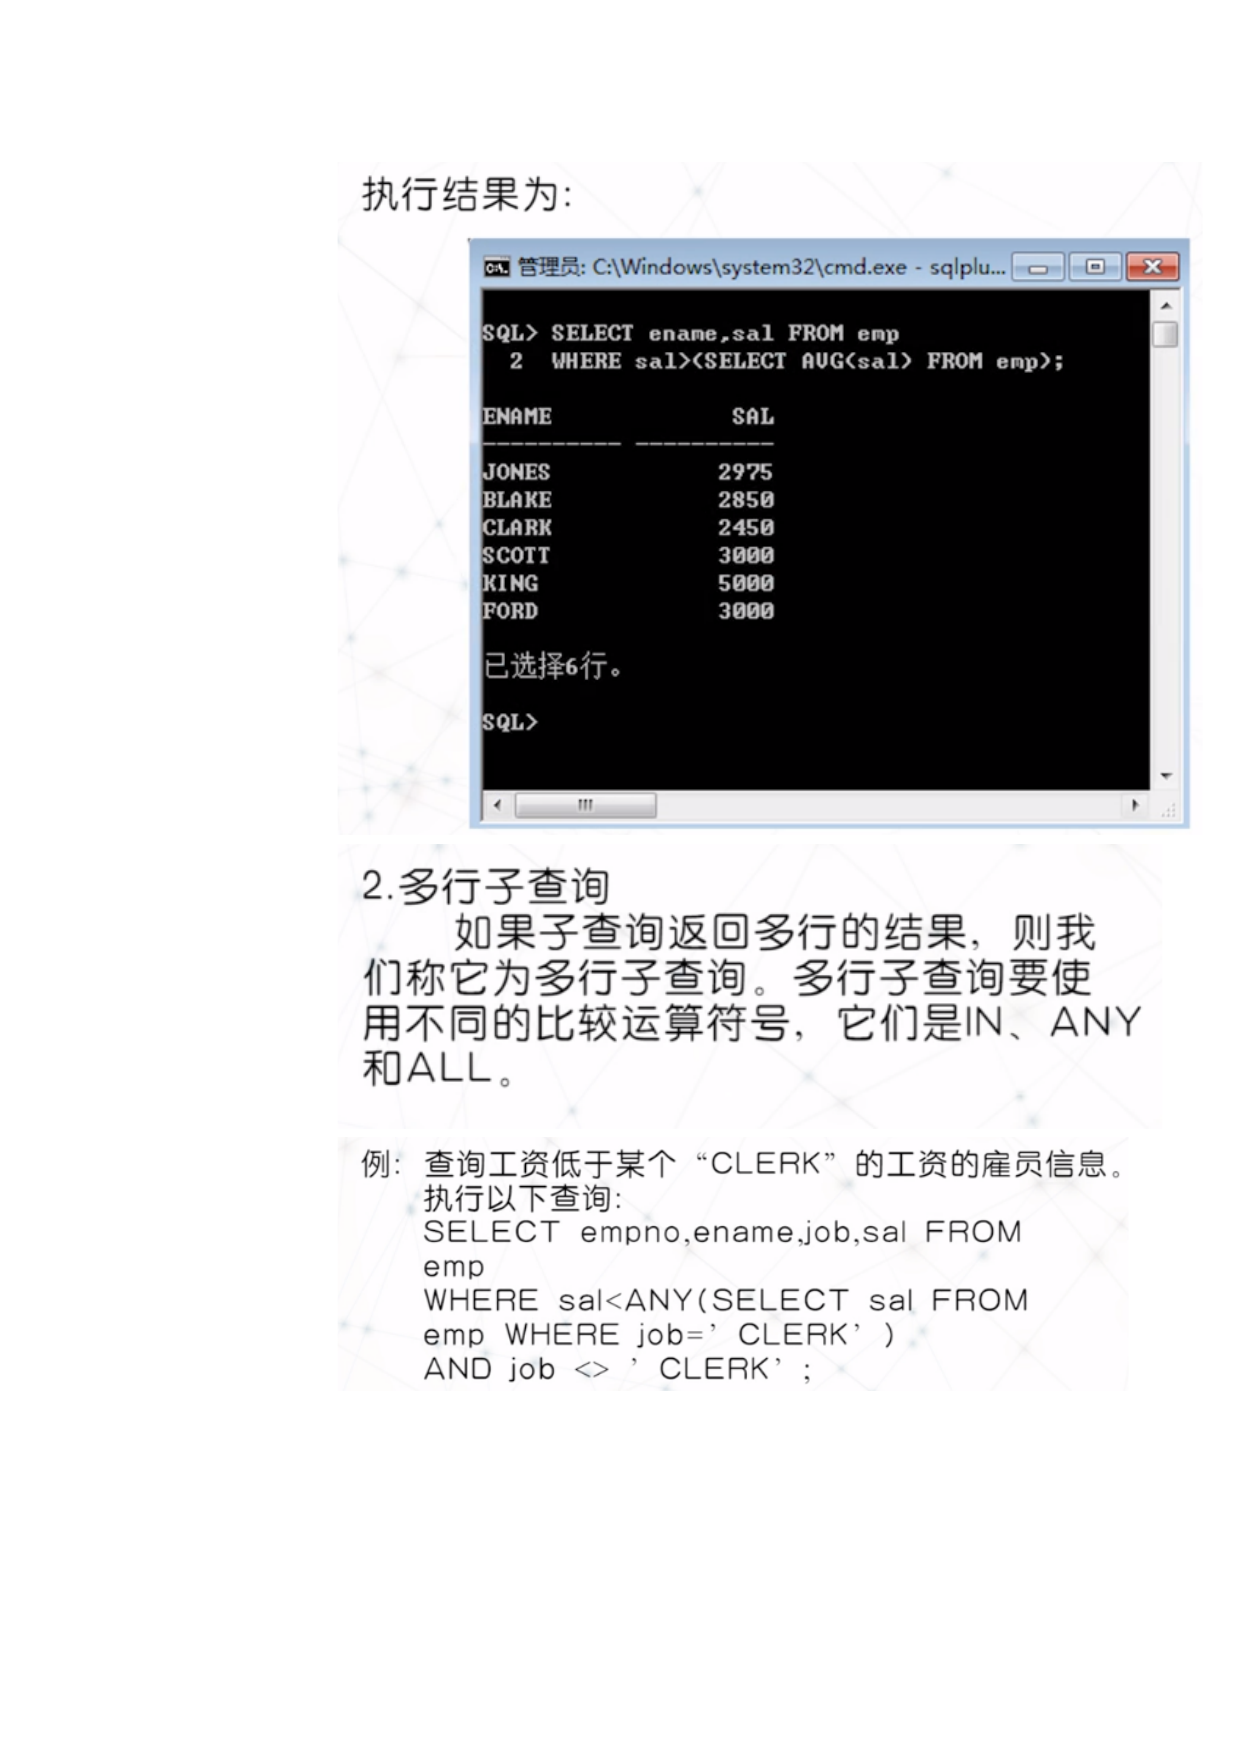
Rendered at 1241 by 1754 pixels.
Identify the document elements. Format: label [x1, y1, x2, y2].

picture [337, 844, 1163, 1129]
picture [337, 162, 1203, 835]
picture [337, 1137, 1129, 1391]
